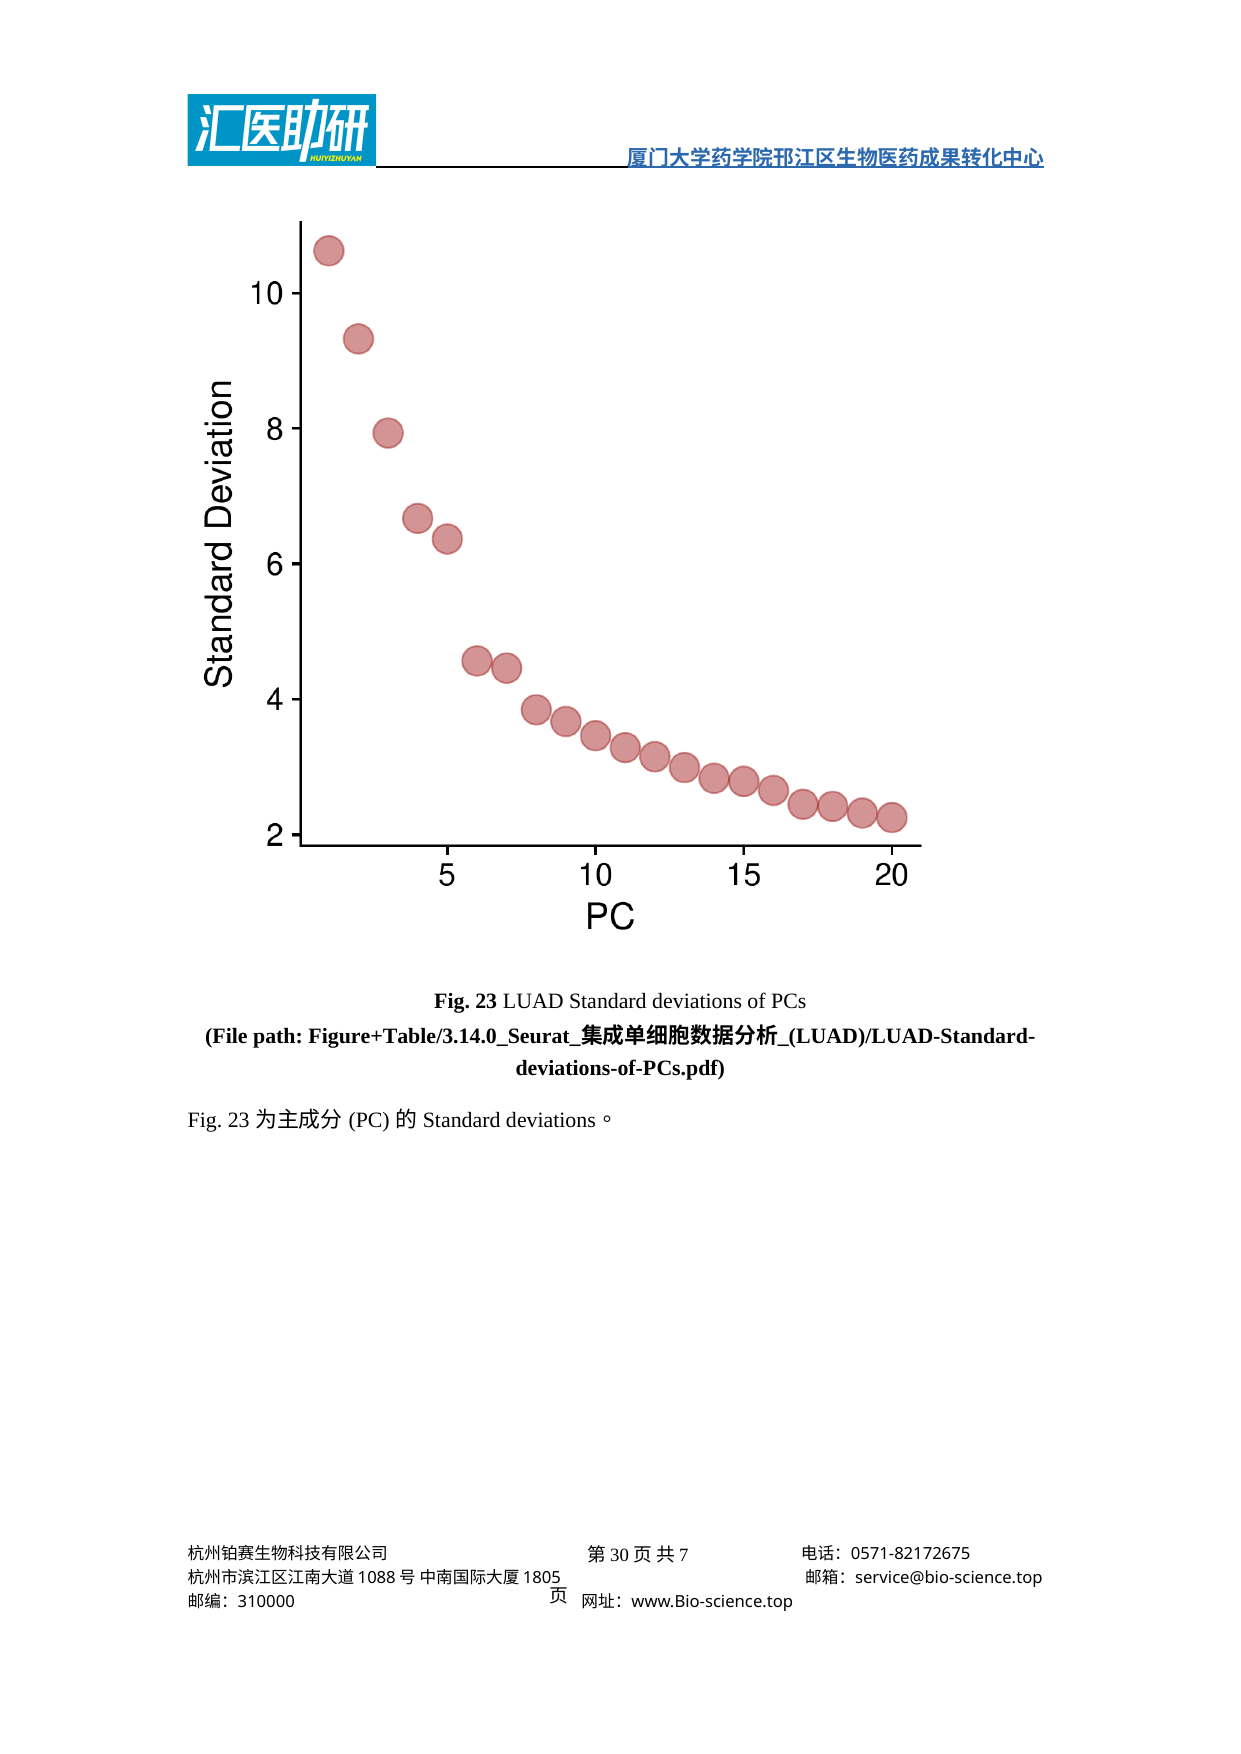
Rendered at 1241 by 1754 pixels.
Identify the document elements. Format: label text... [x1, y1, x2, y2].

picture [204, 106, 210, 114]
text Fig. 23 LUAD Standard deviations of PCs [187, 988, 1053, 1013]
picture [196, 131, 208, 150]
text (File path: Figure+Table/3.14.0_Seurat_集成单细胞数据分析_(LUAD)/LUAD-Standard-deviations-of-PCs.pdf) [187, 1021, 1053, 1081]
picture [243, 106, 284, 150]
text Fig. 23 为主成分 (PC) 的 Standard deviations。 [187, 1104, 1053, 1134]
picture [187, 204, 938, 955]
picture [327, 106, 368, 150]
picture [282, 99, 327, 161]
picture [210, 106, 243, 150]
picture [201, 118, 208, 127]
